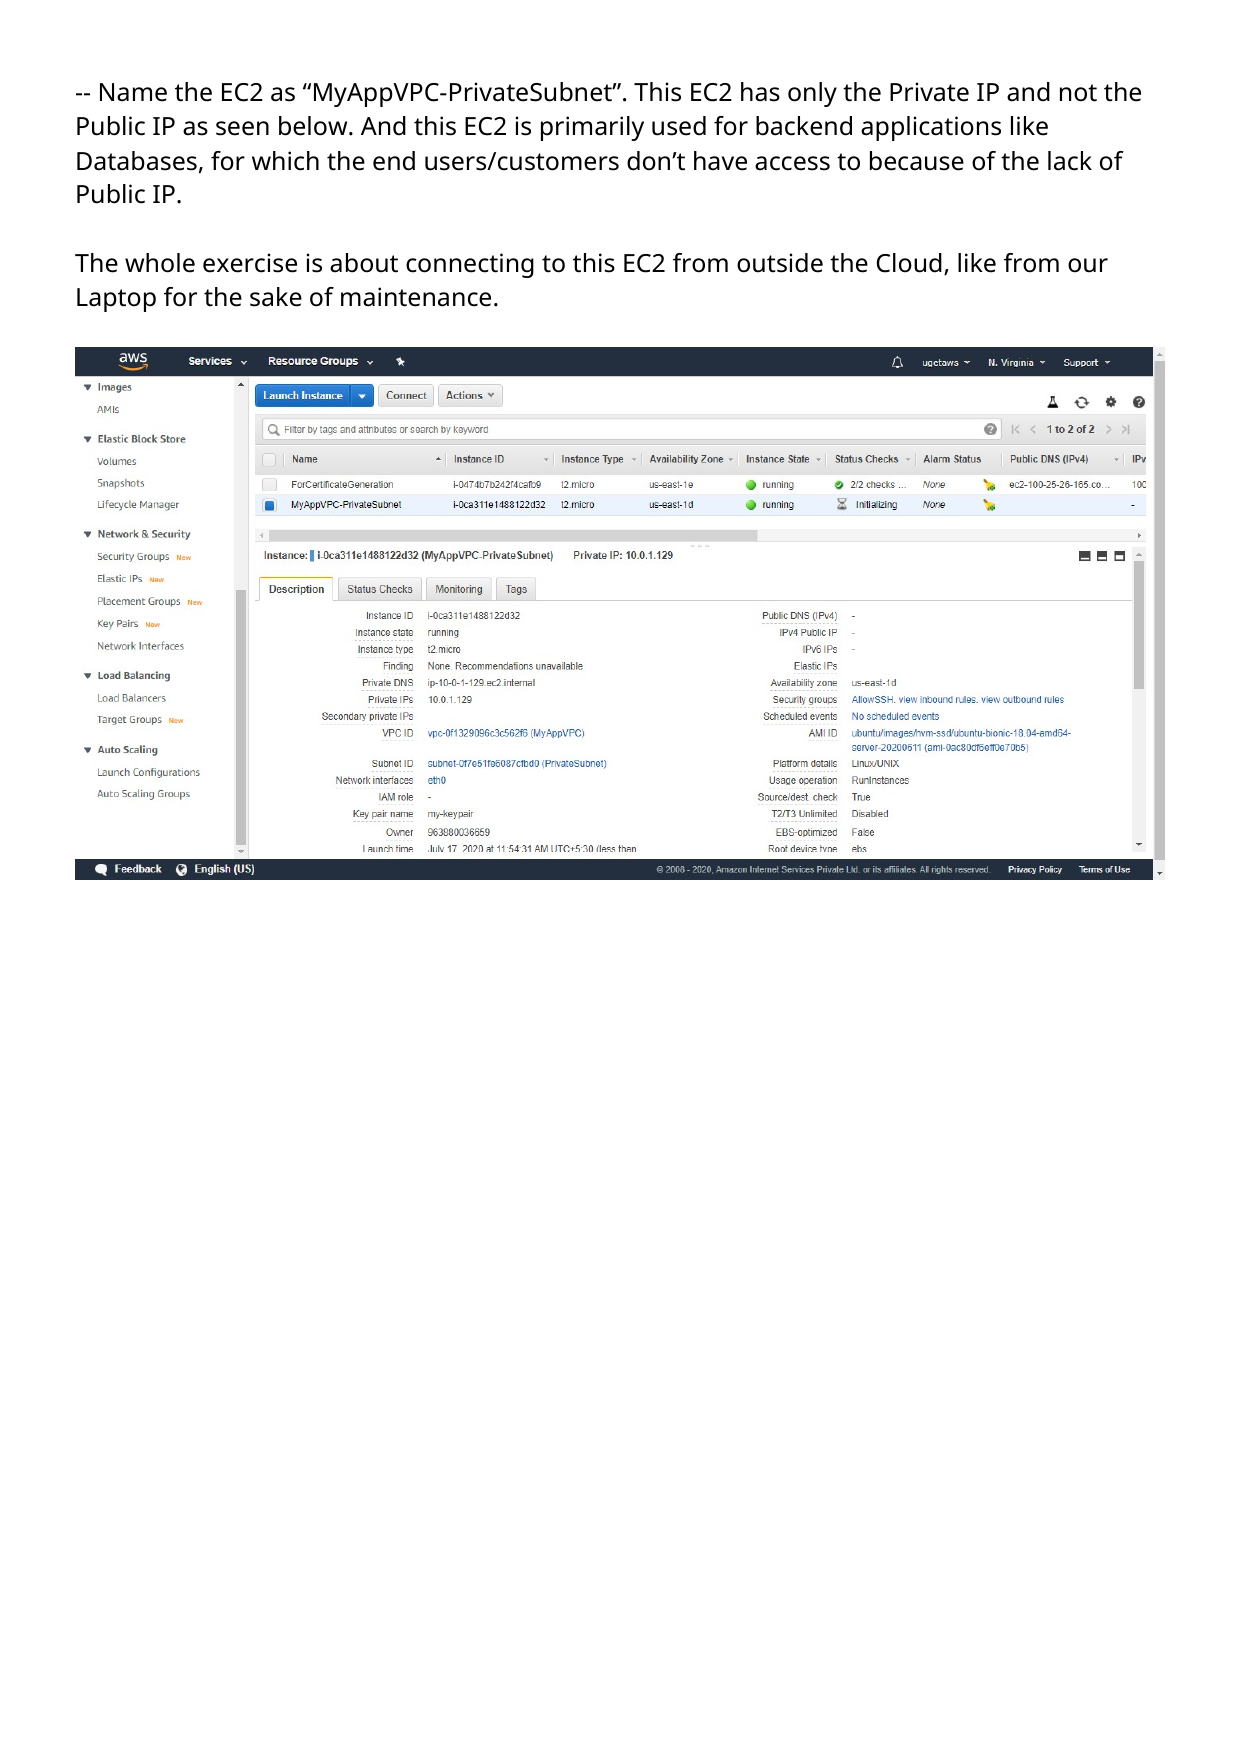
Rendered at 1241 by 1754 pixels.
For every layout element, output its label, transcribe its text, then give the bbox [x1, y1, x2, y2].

text The whole exercise is about connecting to this EC2 from outside the Cloud, like from our Laptop for the sake of maintenance. [75, 211, 1165, 313]
text -- Name the EC2 as “MyAppVPC-PrivateSubnet”. This EC2 has only the Private IP and not the Public IP as seen below. And this EC2 is primarily used for backend applications like Databases, for which the end users/customers don’t have access to because of the lack of Public IP. [75, 75, 1165, 211]
